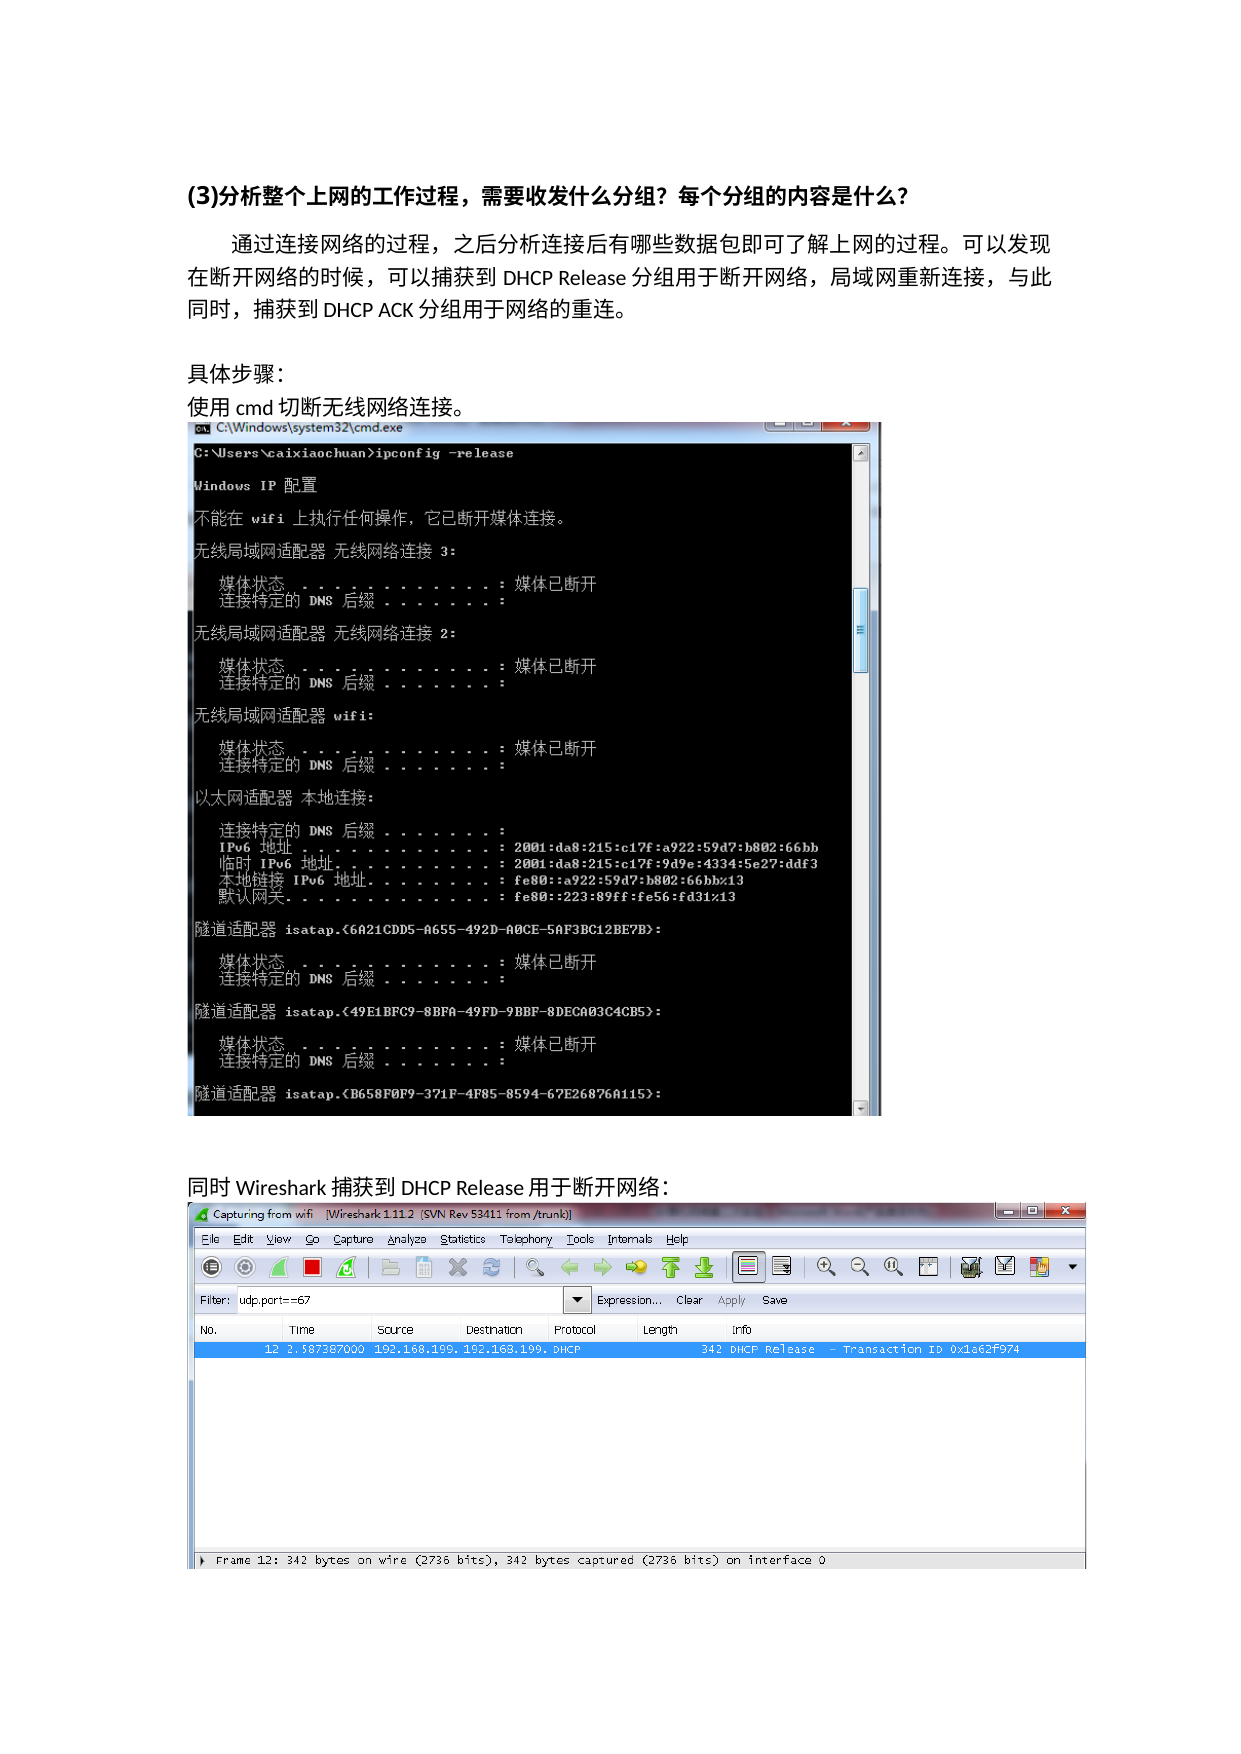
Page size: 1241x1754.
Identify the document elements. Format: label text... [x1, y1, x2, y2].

text 通过连接网络的过程，之后分析连接后有哪些数据包即可了解上网的过程。可以发现在断开网络的时候，可以捕获到DHCP Release分组用于断开网络，局域网重新连接，与此同时，捕获到DHCP ACK分组用于网络的重连。 [187, 227, 1053, 324]
picture [187, 1202, 1087, 1569]
text 同时Wireshark捕获到DHCP Release用于断开网络： [187, 1169, 1053, 1202]
picture [187, 422, 882, 1116]
text 具体步骤： [187, 357, 1053, 389]
text 使用cmd切断无线网络连接。 [187, 389, 1053, 422]
text (3)分析整个上网的工作过程，需要收发什么分组？每个分组的内容是什么？ [187, 162, 1053, 227]
